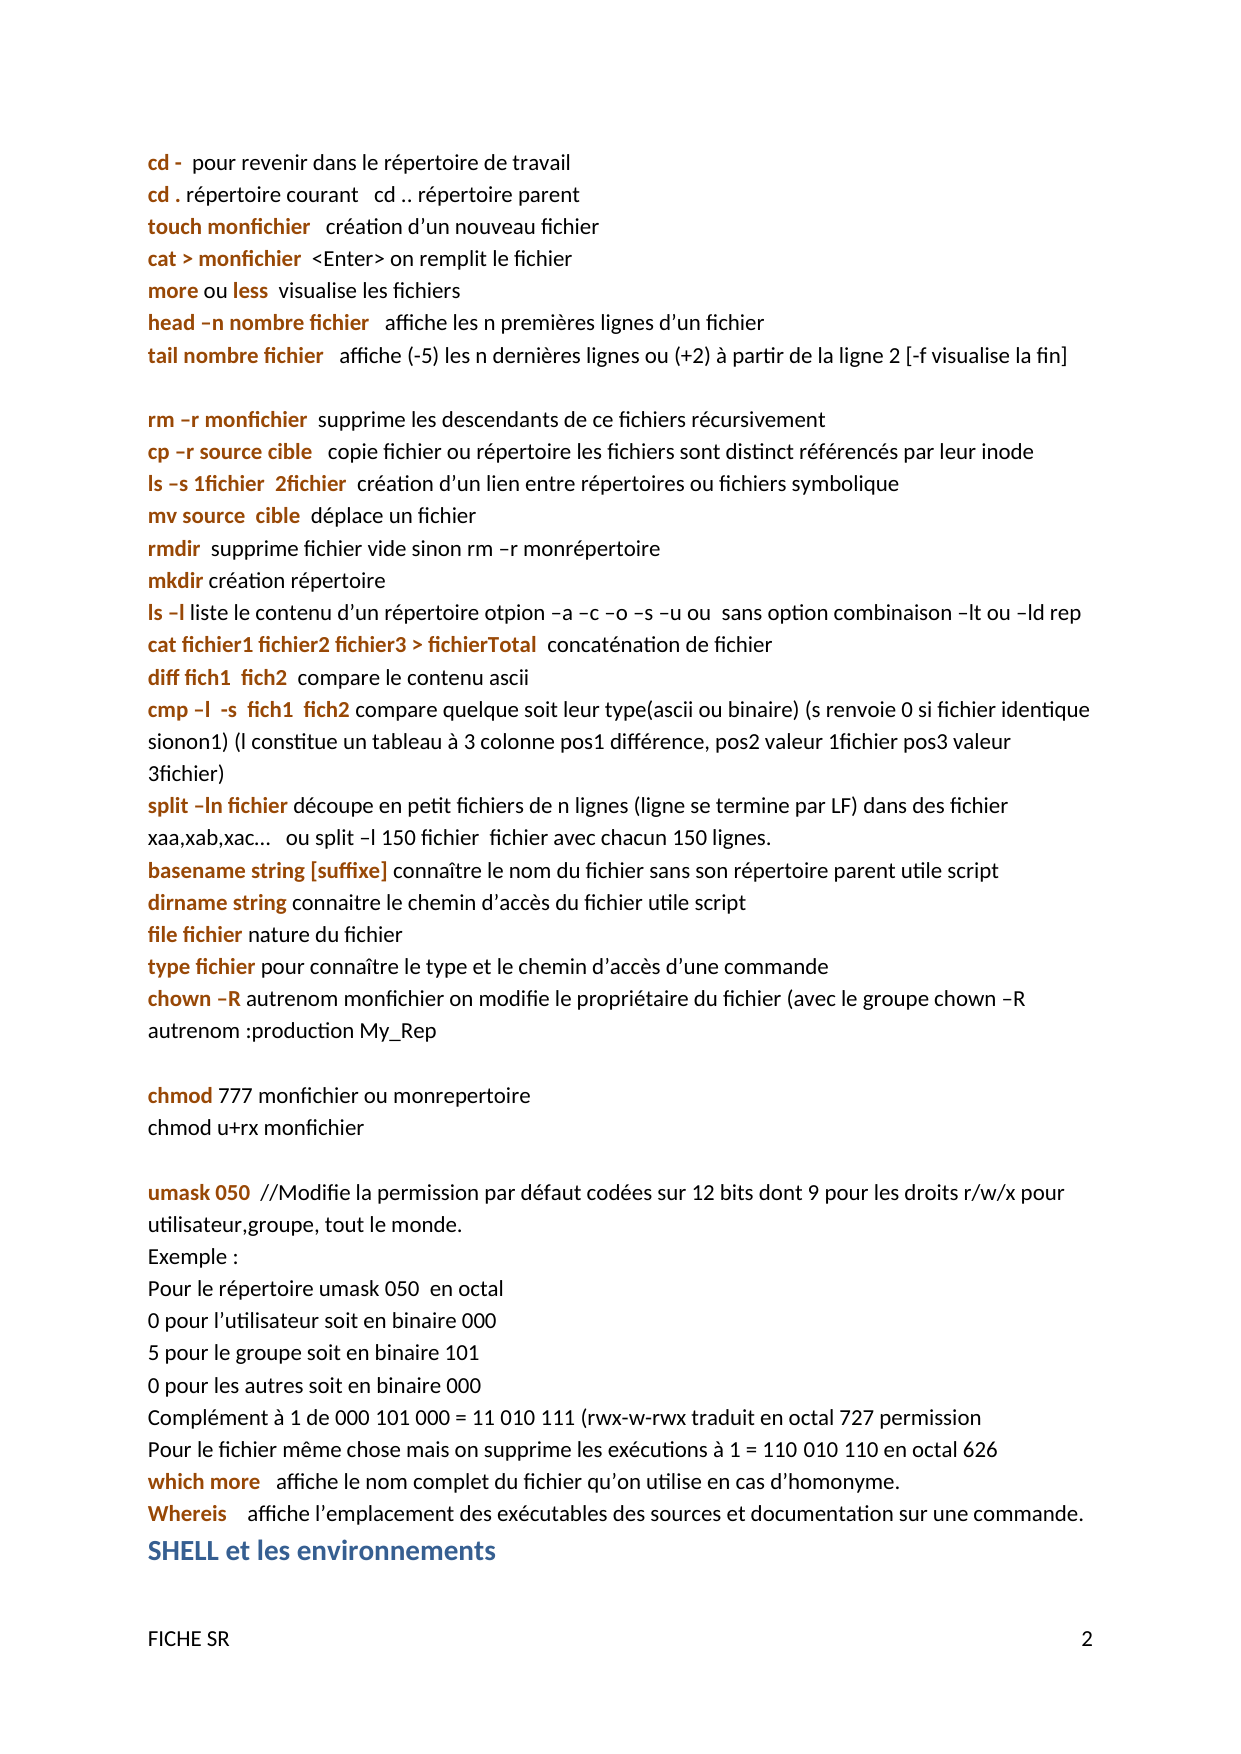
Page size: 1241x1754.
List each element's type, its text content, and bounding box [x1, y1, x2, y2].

text type fichier pour connaître le type et le chemin d’accès d’une commande [148, 952, 1093, 980]
text touch monfichier création d’un nouveau fichier [148, 212, 1093, 240]
text cp –r source cible copie fichier ou répertoire les fichiers sont distinct référencés par leur inode [148, 437, 1093, 465]
text 0 pour l’utilisateur soit en binaire 000 [148, 1306, 1093, 1334]
text diff fich1 fich2 compare le contenu ascii [148, 663, 1093, 691]
text chmod u+rx monfichier [148, 1113, 1093, 1141]
text rmdir supprime fichier vide sinon rm –r monrépertoire [148, 534, 1093, 562]
text umask 050 //Modifie la permission par défaut codées sur 12 bits dont 9 pour les droits r/w/x pour utilisateur,groupe, tout le monde. [148, 1178, 1093, 1238]
text SHELL et les environnements [148, 1532, 1093, 1567]
text 5 pour le groupe soit en binaire 101 [148, 1338, 1093, 1367]
text cd - pour revenir dans le répertoire de travail [148, 148, 1093, 176]
text which more affiche le nom complet du fichier qu’on utilise en cas d’homonyme. [148, 1467, 1093, 1495]
text mv source cible déplace un fichier [148, 502, 1093, 530]
text 0 pour les autres soit en binaire 000 [148, 1371, 1093, 1399]
text ls –l liste le contenu d’un répertoire otpion –a –c –o –s –u ou sans option combinaison –lt ou –ld rep [148, 598, 1093, 626]
text ls –s 1fichier 2fichier création d’un lien entre répertoires ou fichiers symbolique [148, 469, 1093, 497]
text tail nombre fichier affiche (-5) les n dernières lignes ou (+2) à partir de la ligne 2 [-f visualise la fin] [148, 341, 1093, 369]
text more ou less visualise les fichiers [148, 276, 1093, 304]
text dirname string connaitre le chemin d’accès du fichier utile script [148, 888, 1093, 916]
text cat fichier1 fichier2 fichier3 > fichierTotal concaténation de fichier [148, 630, 1093, 658]
text cd . répertoire courant cd .. répertoire parent [148, 180, 1093, 208]
text split –ln fichier découpe en petit fichiers de n lignes (ligne se termine par LF) dans des fichier xaa,xab,xac… ou split –l 150 fichier fichier avec chacun 150 lignes. [148, 791, 1093, 852]
text chmod 777 monfichier ou monrepertoire [148, 1081, 1093, 1109]
text Pour le fichier même chose mais on supprime les exécutions à 1 = 110 010 110 en octal 626 [148, 1435, 1093, 1463]
text cmp –l -s fich1 fich2 compare quelque soit leur type(ascii ou binaire) (s renvoie 0 si fichier identique sionon1) (l constitue un tableau à 3 colonne pos1 différence, pos2 valeur 1fichier pos3 valeur 3fichier) [148, 695, 1093, 787]
text basename string [suffixe] connaître le nom du fichier sans son répertoire parent utile script [148, 856, 1093, 884]
text Whereis affiche l’emplacement des exécutables des sources et documentation sur une commande. [148, 1499, 1093, 1527]
text Pour le répertoire umask 050 en octal [148, 1274, 1093, 1302]
text rm –r monfichier supprime les descendants de ce fichiers récursivement [148, 405, 1093, 433]
text cat > monfichier <Enter> on remplit le fichier [148, 244, 1093, 272]
text chown –R autrenom monfichier on modifie le propriétaire du fichier (avec le groupe chown –R autrenom :production My_Rep [148, 984, 1093, 1045]
text file fichier nature du fichier [148, 920, 1093, 948]
text head –n nombre fichier affiche les n premières lignes d’un fichier [148, 308, 1093, 337]
text mkdir création répertoire [148, 566, 1093, 594]
text Complément à 1 de 000 101 000 = 11 010 111 (rwx-w-rwx traduit en octal 727 permission [148, 1403, 1093, 1431]
text Exemple : [148, 1242, 1093, 1270]
